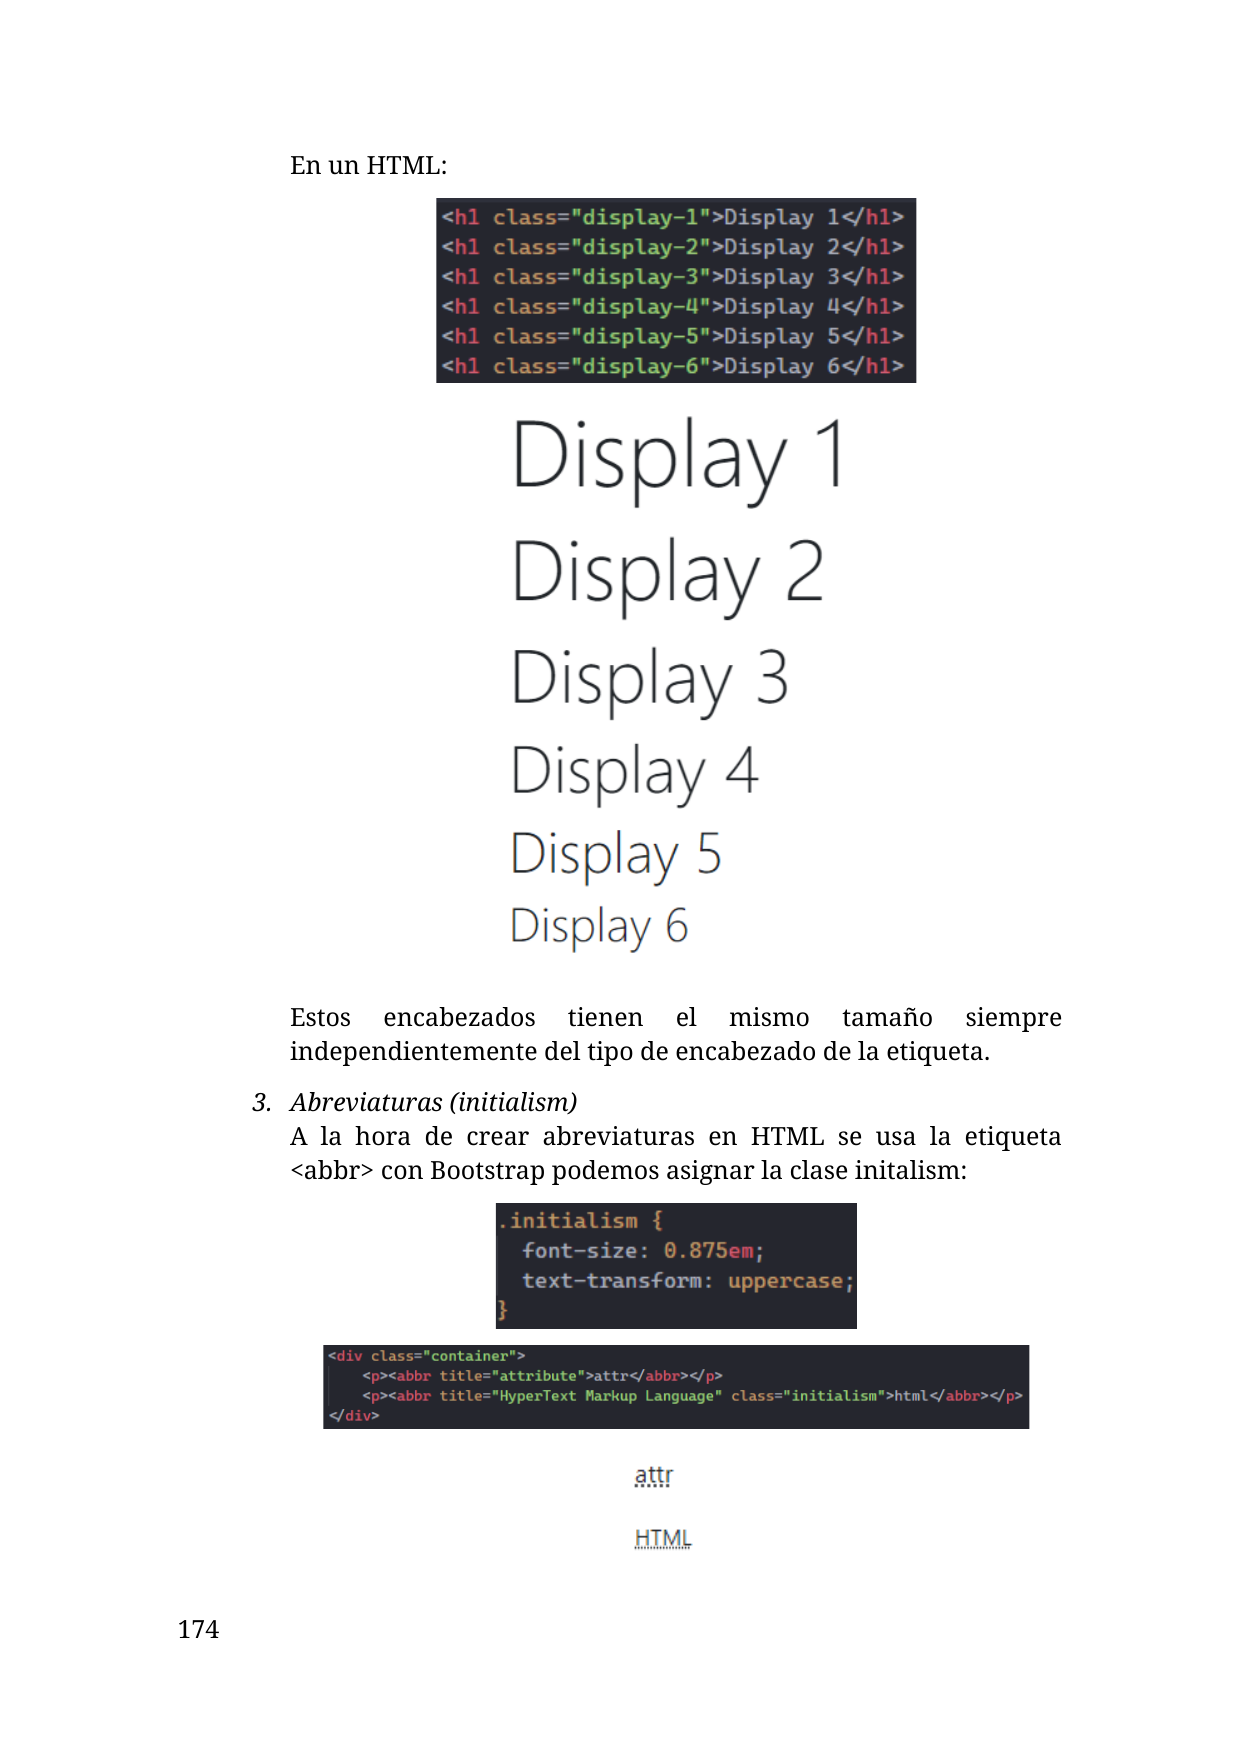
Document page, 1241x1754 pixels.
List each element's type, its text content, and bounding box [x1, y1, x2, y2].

picture [323, 1345, 1030, 1429]
picture [495, 1203, 857, 1329]
picture [610, 1445, 743, 1585]
list Abreviaturas (initialism) [252, 1085, 1063, 1119]
picture [436, 198, 917, 383]
picture [496, 399, 857, 984]
text Estos encabezados tienen el mismo tamaño siempre independientemente del tipo de encabezado de la etiqueta. [290, 1000, 1063, 1068]
text En un HTML: [290, 148, 1063, 182]
text A la hora de crear abreviaturas en HTML se usa la etiqueta <abbr> con Bootstrap podemos asignar la clase initalism: [290, 1119, 1063, 1187]
